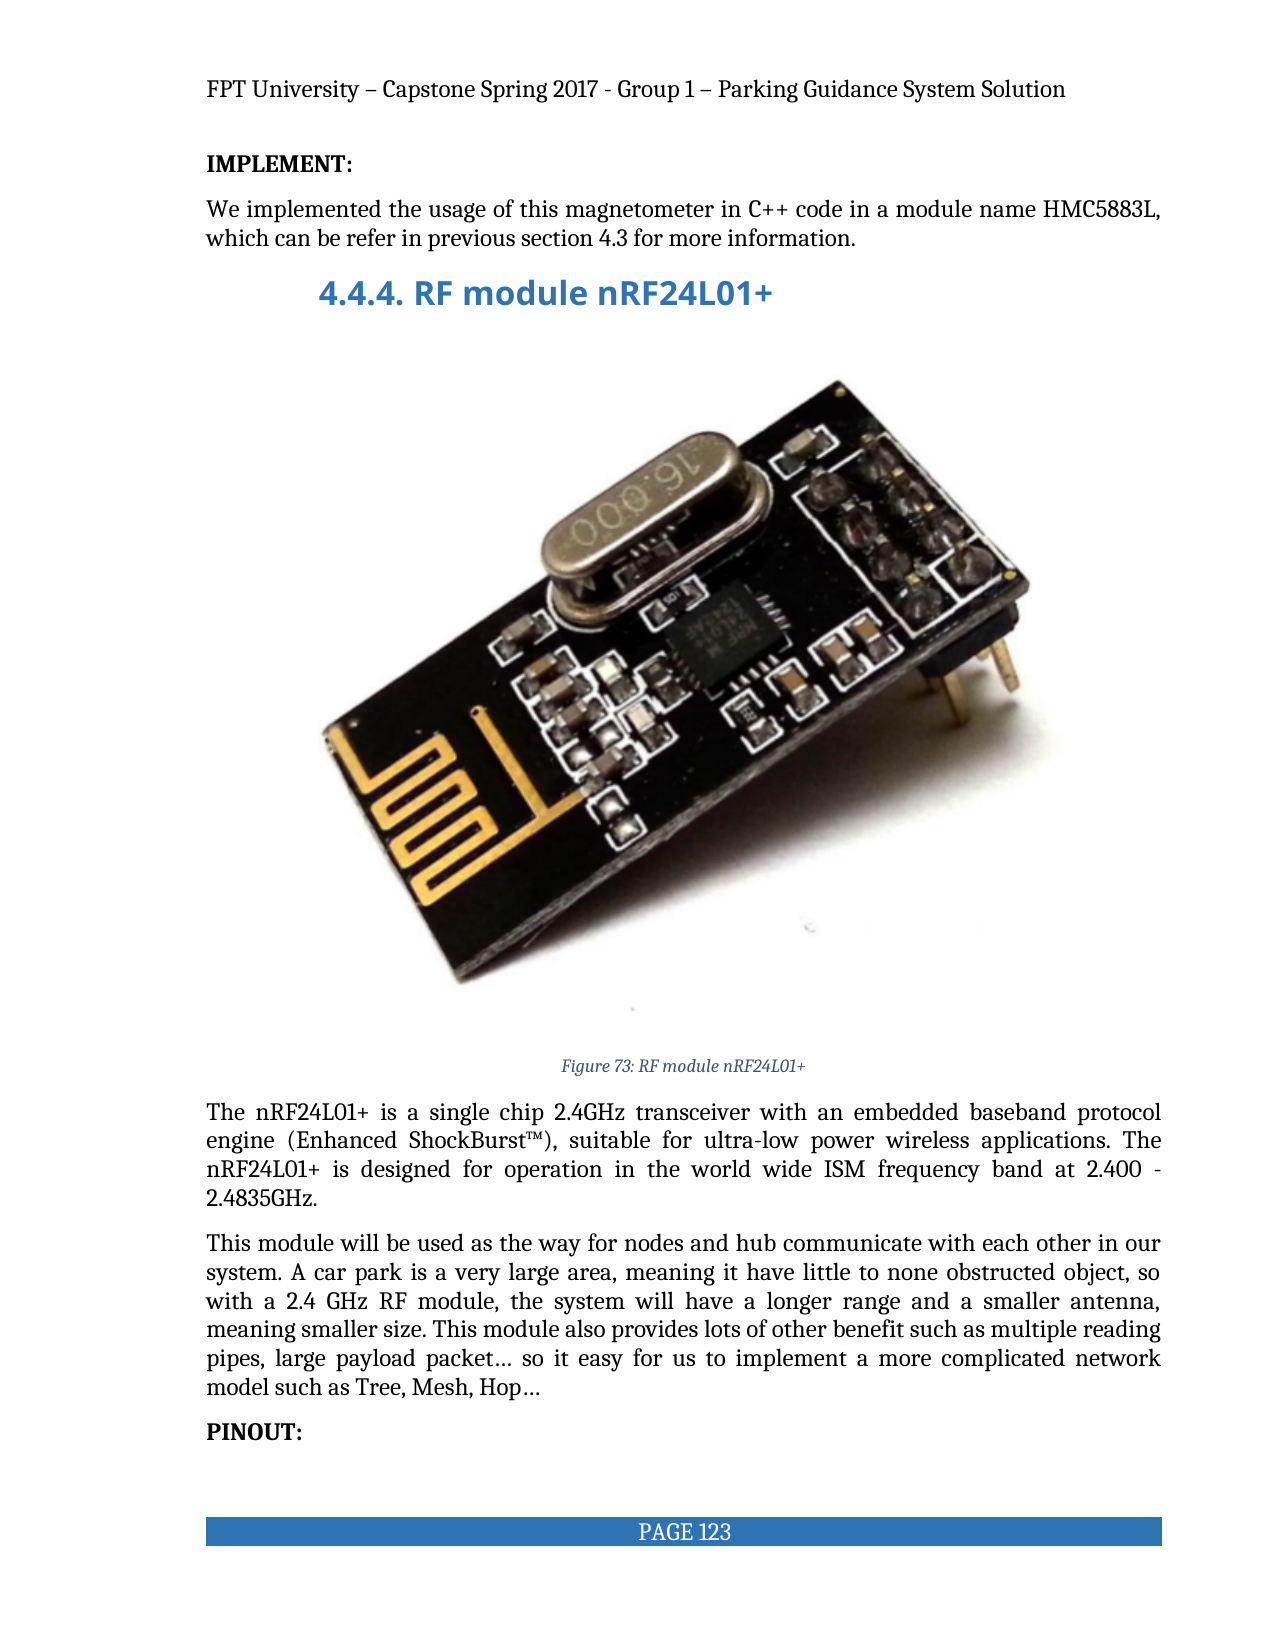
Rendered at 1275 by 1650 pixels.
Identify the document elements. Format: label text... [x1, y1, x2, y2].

text We implemented the usage of this magnetometer in C++ code in a module name HMC5883L, which can be refer in previous section 4.3 for more information. [206, 195, 1162, 253]
text This module will be used as the way for nodes and hub communicate with each other in our system. A car park is a very large area, meaning it have little to none obstructed object, so with a 2.4 GHz RF module, the system will have a longer range and a smaller antenna, meaning smaller size. This module also provides lots of other benefit such as multiple reading pipes, large payload packet… so it easy for us to implement a more complicated network model such as Tree, Mesh, Hop… [206, 1229, 1162, 1402]
picture [296, 327, 1072, 1039]
text PINOUT: [206, 1418, 1162, 1447]
text IMPLEMENT: [206, 150, 1162, 179]
subtitle RF module nRF24L01+ [206, 269, 1162, 315]
text The nRF24L01+ is a single chip 2.4GHz transceiver with an embedded baseband protocol engine (Enhanced ShockBurst™), suitable for ultra-low power wireless applications. The nRF24L01+ is designed for operation in the world wide ISM frequency band at 2.400 - 2.4835GHz. [206, 1097, 1162, 1212]
